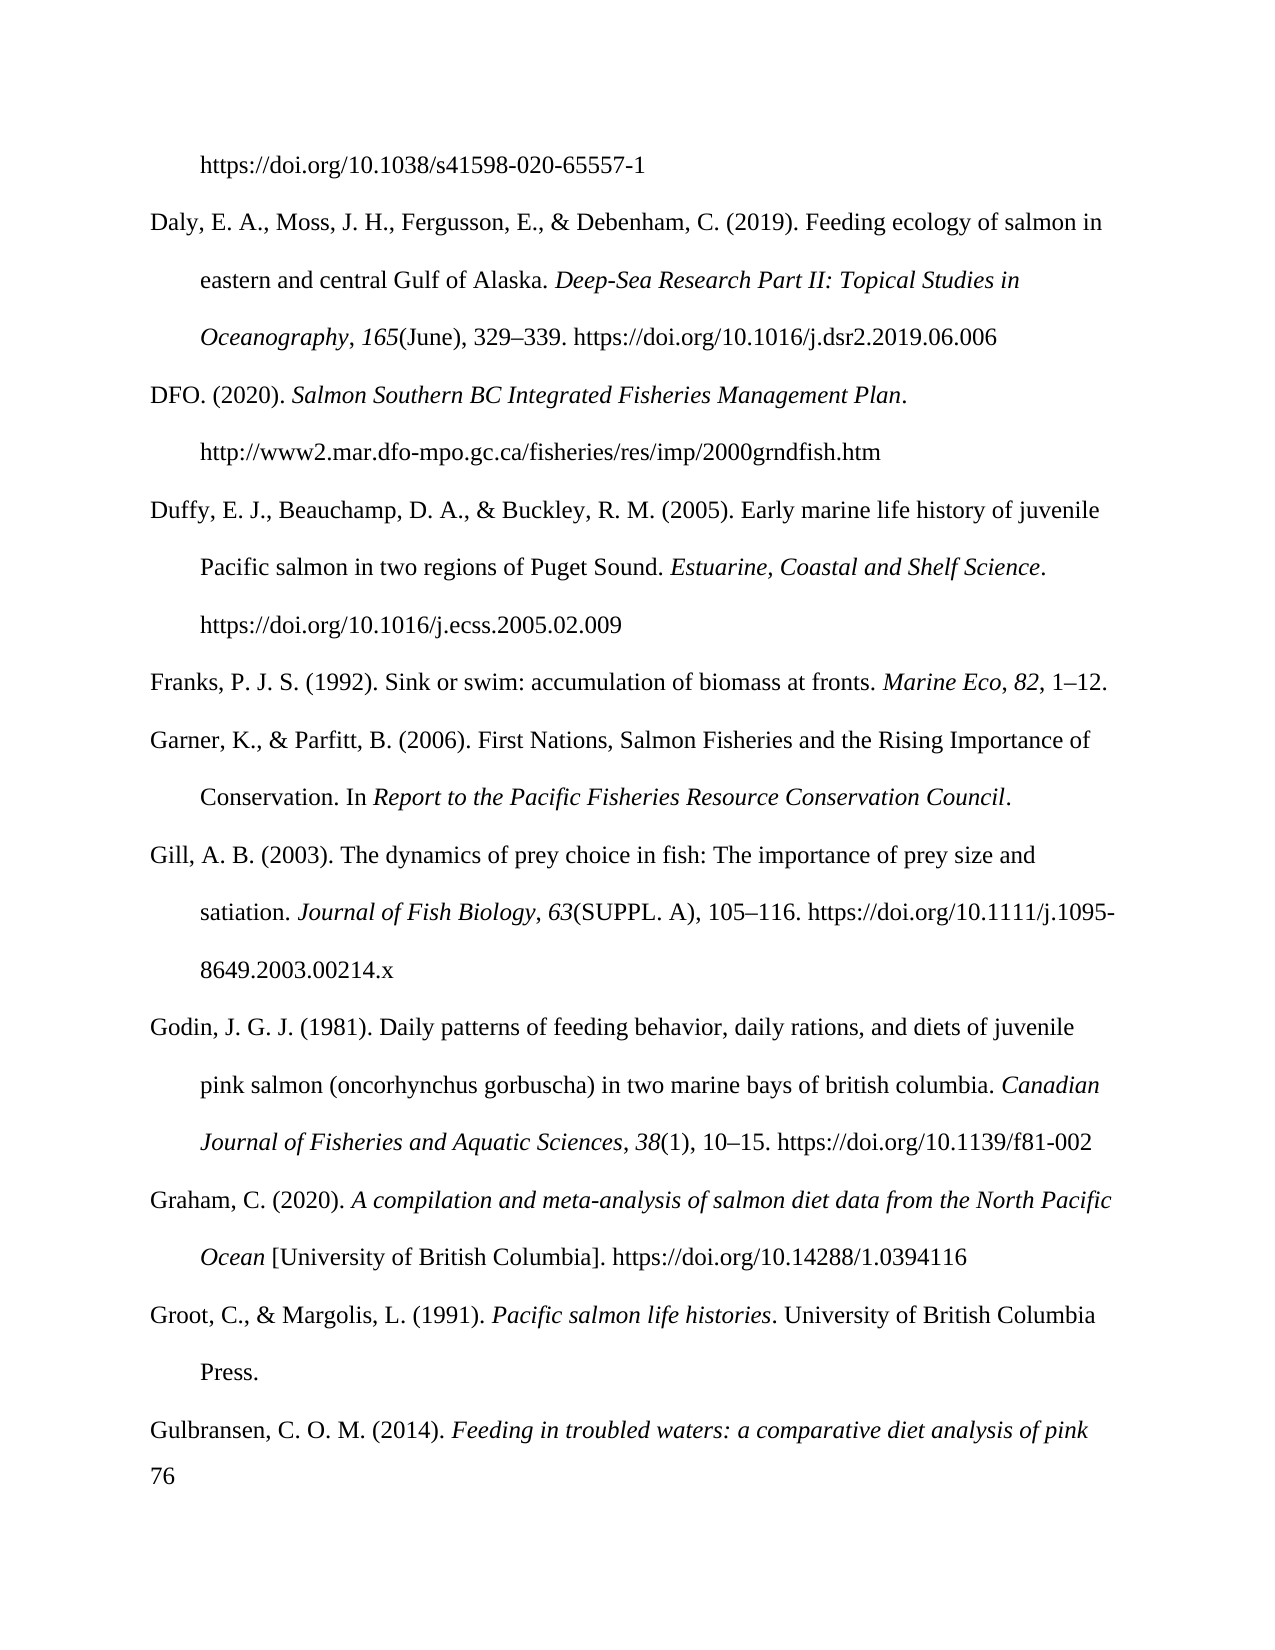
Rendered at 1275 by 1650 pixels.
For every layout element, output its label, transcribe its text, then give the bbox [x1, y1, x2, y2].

text Daly, E. A., Moss, J. H., Fergusson, E., & Debenham, C. (2019). Feeding ecology of salmon in eastern and central Gulf of Alaska. Deep-Sea Research Part II: Topical Studies in Oceanography, 165(June), 329–339. https://doi.org/10.1016/j.dsr2.2019.06.006 [150, 207, 1125, 351]
text Graham, C. (2020). A compilation and meta-analysis of salmon diet data from the North Pacific Ocean [University of British Columbia]. https://doi.org/10.14288/1.0394116 [150, 1185, 1125, 1271]
text Duffy, E. J., Beauchamp, D. A., & Buckley, R. M. (2005). Early marine life history of juvenile Pacific salmon in two regions of Puget Sound. Estuarine, Coastal and Shelf Science. https://doi.org/10.1016/j.ecss.2005.02.009 [150, 495, 1125, 639]
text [150, 1415, 1125, 1444]
text Godin, J. G. J. (1981). Daily patterns of feeding behavior, daily rations, and diets of juvenile pink salmon (oncorhynchus gorbuscha) in two marine bays of british columbia. Canadian Journal of Fisheries and Aquatic Sciences, 38(1), 10–15. https://doi.org/10.1139/f81-002 [150, 1012, 1125, 1156]
text Franks, P. J. S. (1992). Sink or swim: accumulation of biomass at fronts. Marine Eco, 82, 1–12. [150, 667, 1125, 696]
text Groot, C., & Margolis, L. (1991). Pacific salmon life histories. University of British Columbia Press. [150, 1300, 1125, 1386]
text Gill, A. B. (2003). The dynamics of prey choice in fish: The importance of prey size and satiation. Journal of Fish Biology, 63(SUPPL. A), 105–116. https://doi.org/10.1111/j.1095-8649.2003.00214.x [150, 840, 1125, 984]
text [150, 150, 1125, 179]
text DFO. (2020). Salmon Southern BC Integrated Fisheries Management Plan. http://www2.mar.dfo-mpo.gc.ca/fisheries/res/imp/2000grndfish.htm [150, 380, 1125, 466]
text Garner, K., & Parfitt, B. (2006). First Nations, Salmon Fisheries and the Rising Importance of Conservation. In Report to the Pacific Fisheries Resource Conservation Council. [150, 725, 1125, 811]
